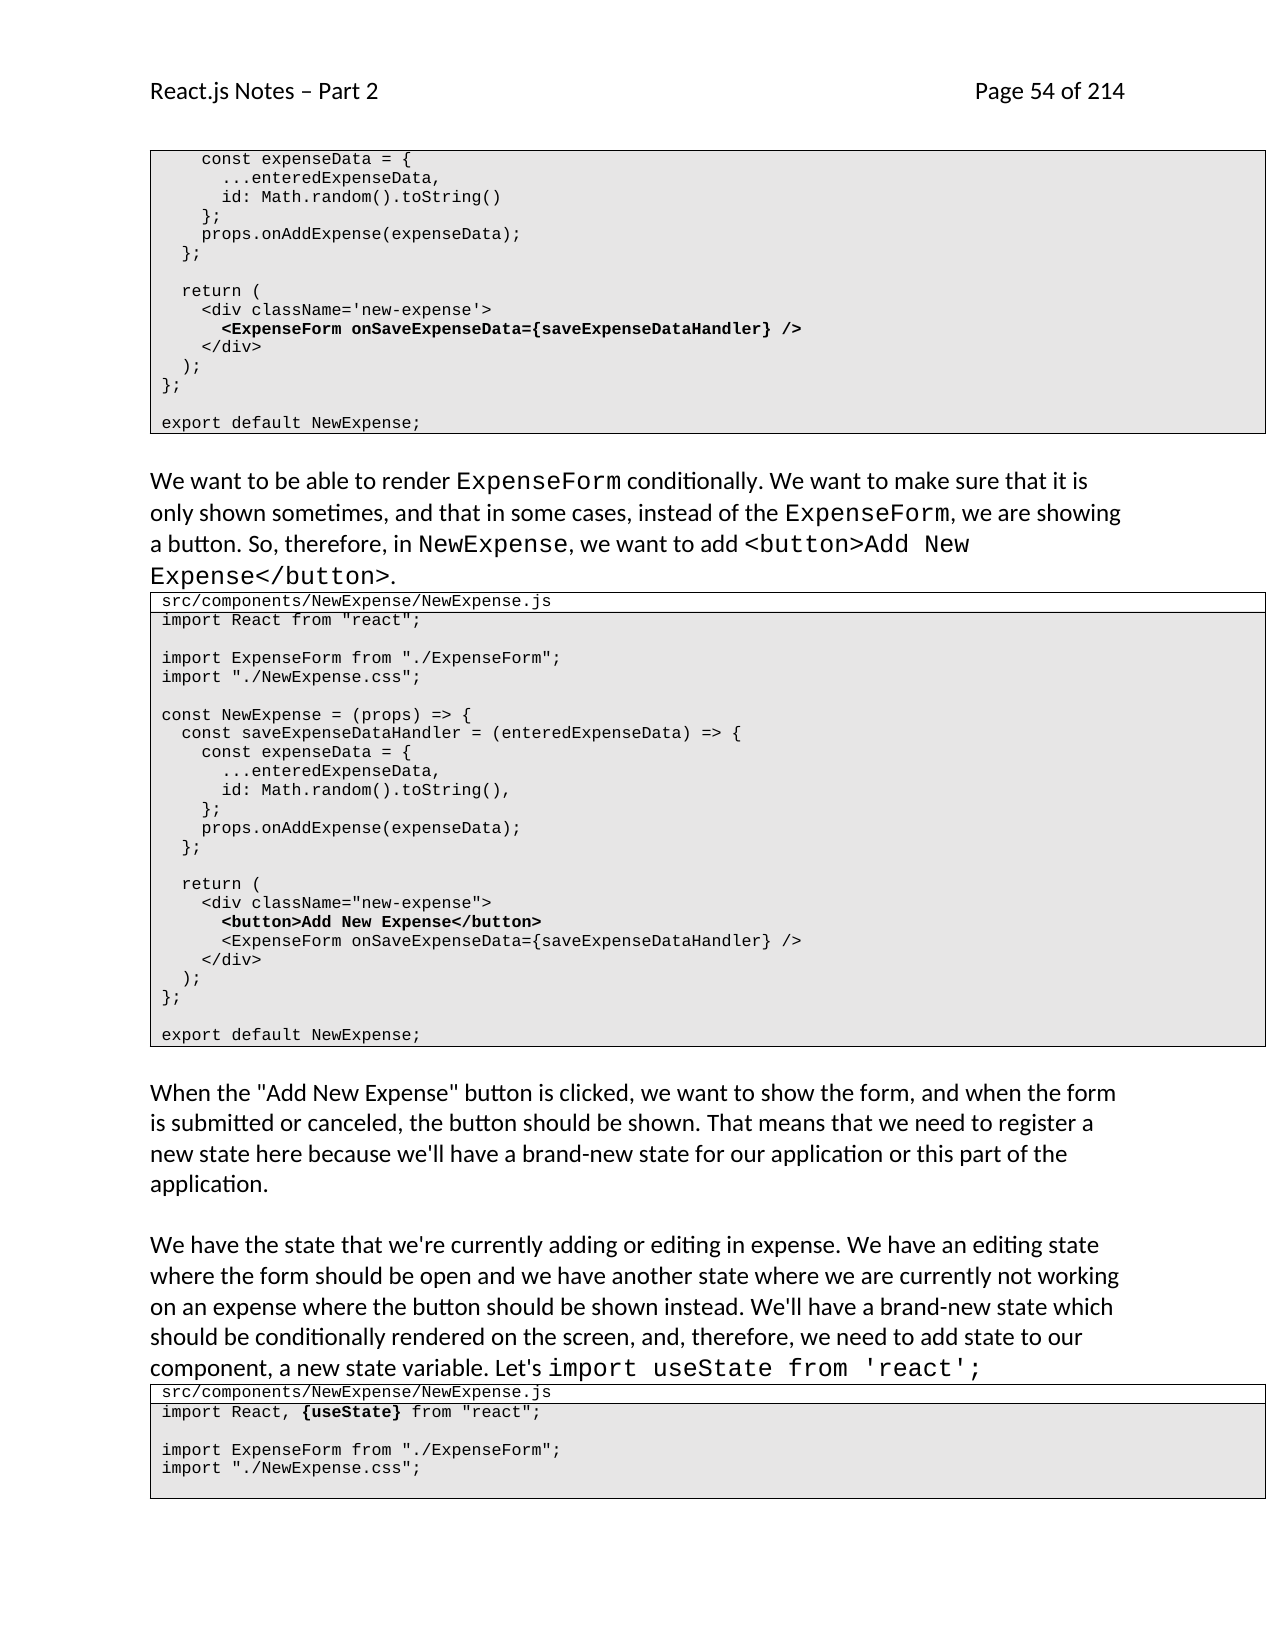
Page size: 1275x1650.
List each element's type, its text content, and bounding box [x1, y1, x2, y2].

text We want to be able to render ExpenseForm conditionally. We want to make sure that it is only shown sometimes, and that in some cases, instead of the ExpenseForm, we are showing a button. So, therefore, in NewExpense, we want to add <button>Add New Expense</button>. [150, 465, 1125, 592]
table_cell import React from "react"; import ExpenseForm from "./ExpenseForm"; import "./NewExpense.css"; const NewExpense = (props) => { const saveExpenseDataHandler = (enteredExpenseData) => { const expenseData = { ...enteredExpenseData, id: Math.random().toString(), }; props.onAddExpense(expenseData); }; return ( <div className="new-expense"> <button>Add New Expense</button> <ExpenseForm onSaveExpenseData={saveExpenseDataHandler} /> </div> ); }; export default NewExpense; [151, 613, 1265, 1046]
text When the "Add New Expense" button is clicked, we want to show the form, and when the form is submitted or canceled, the button should be shown. That means that we need to register a new state here because we'll have a brand-new state for our application or this part of the application. [150, 1077, 1125, 1199]
table_header src/components/NewExpense/NewExpense.js [151, 593, 1265, 611]
table_header src/components/NewExpense/NewExpense.js [151, 1385, 1265, 1403]
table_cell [151, 151, 1265, 433]
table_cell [151, 1404, 1265, 1498]
text We have the state that we're currently adding or editing in expense. We have an editing state where the form should be open and we have another state where we are currently not working on an expense where the button should be shown instead. We'll have a brand-new state which should be conditionally rendered on the screen, and, therefore, we need to add state to our component, a new state variable. Let's import useState from 'react'; [150, 1230, 1125, 1383]
